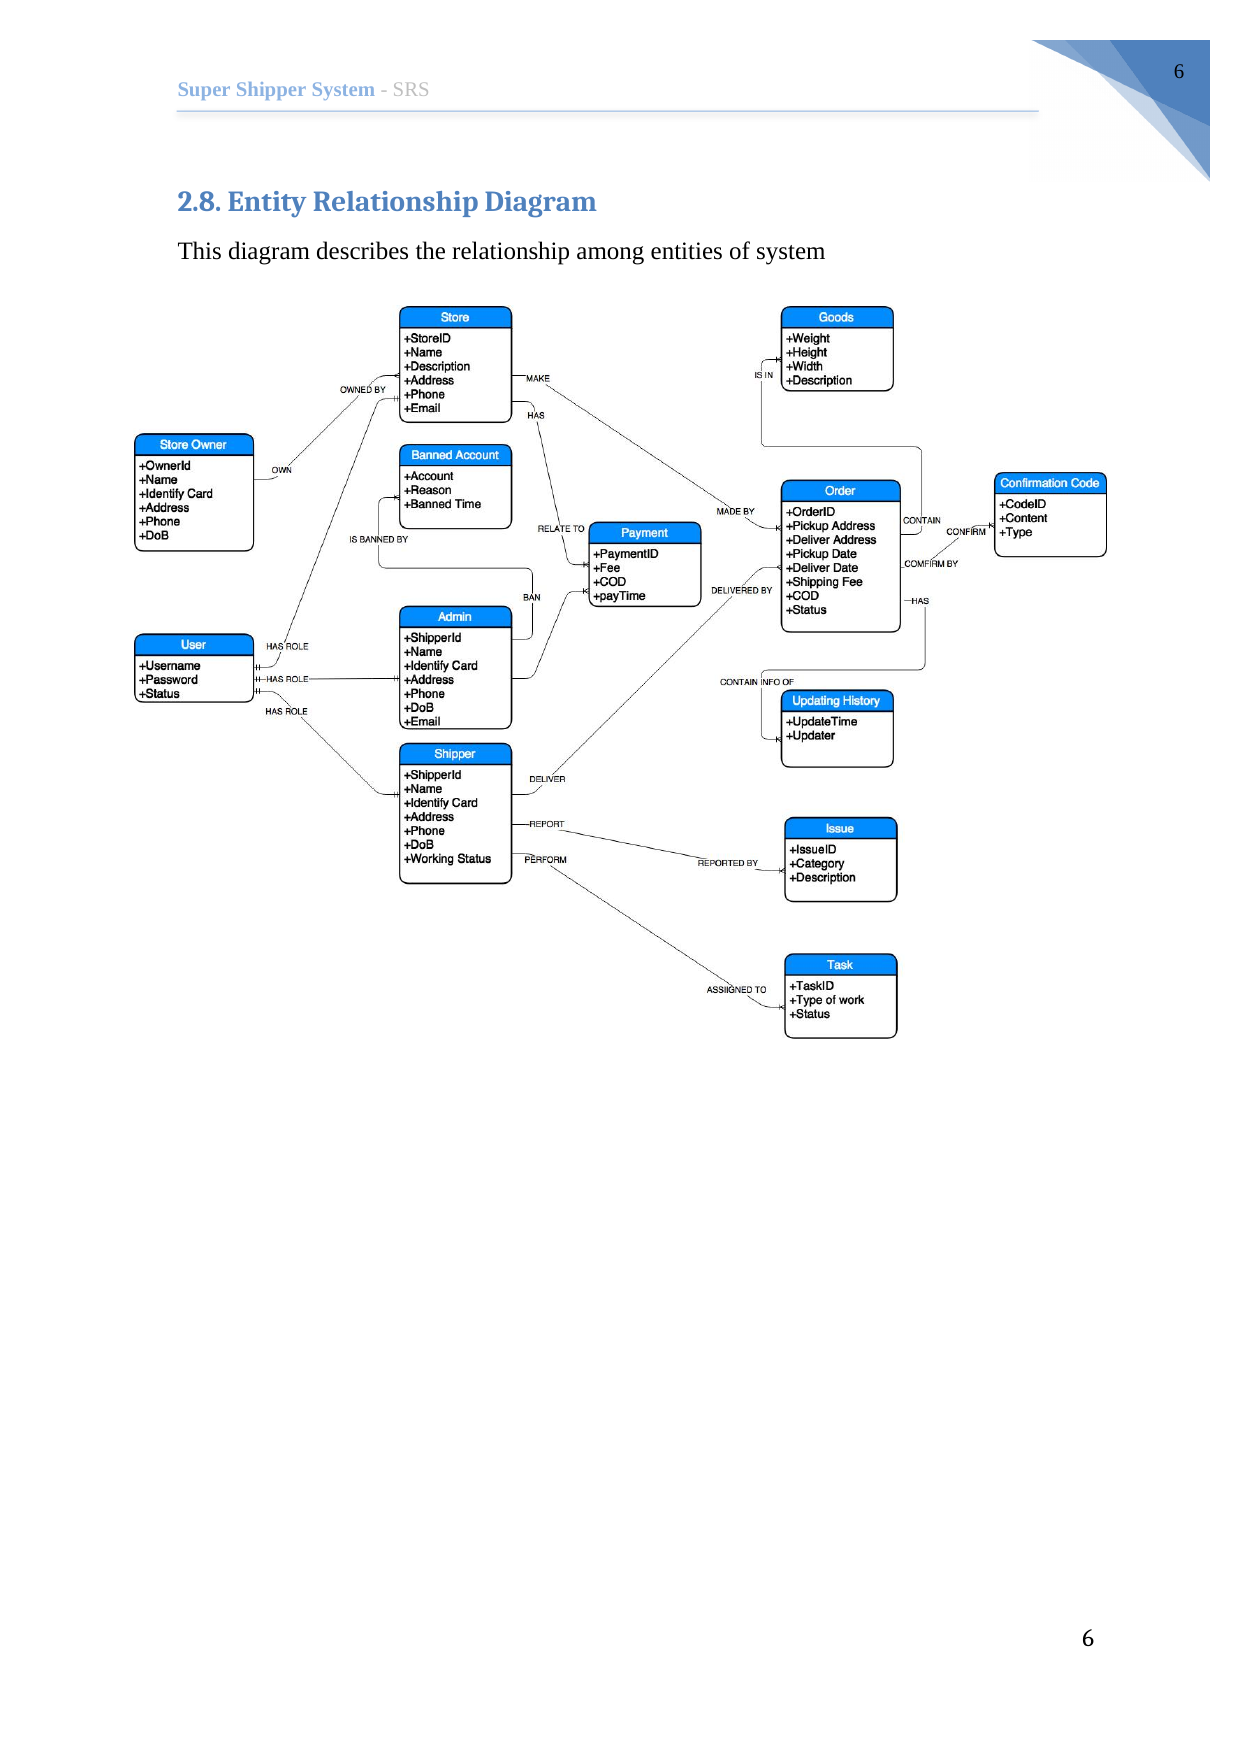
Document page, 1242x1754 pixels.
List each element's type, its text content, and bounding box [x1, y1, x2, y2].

picture [133, 305, 1109, 1040]
text This diagram describes the relationship among entities of system [177, 236, 1094, 265]
picture [1029, 40, 1210, 182]
subtitle 2.8. Entity Relationship Diagram [177, 185, 1094, 219]
